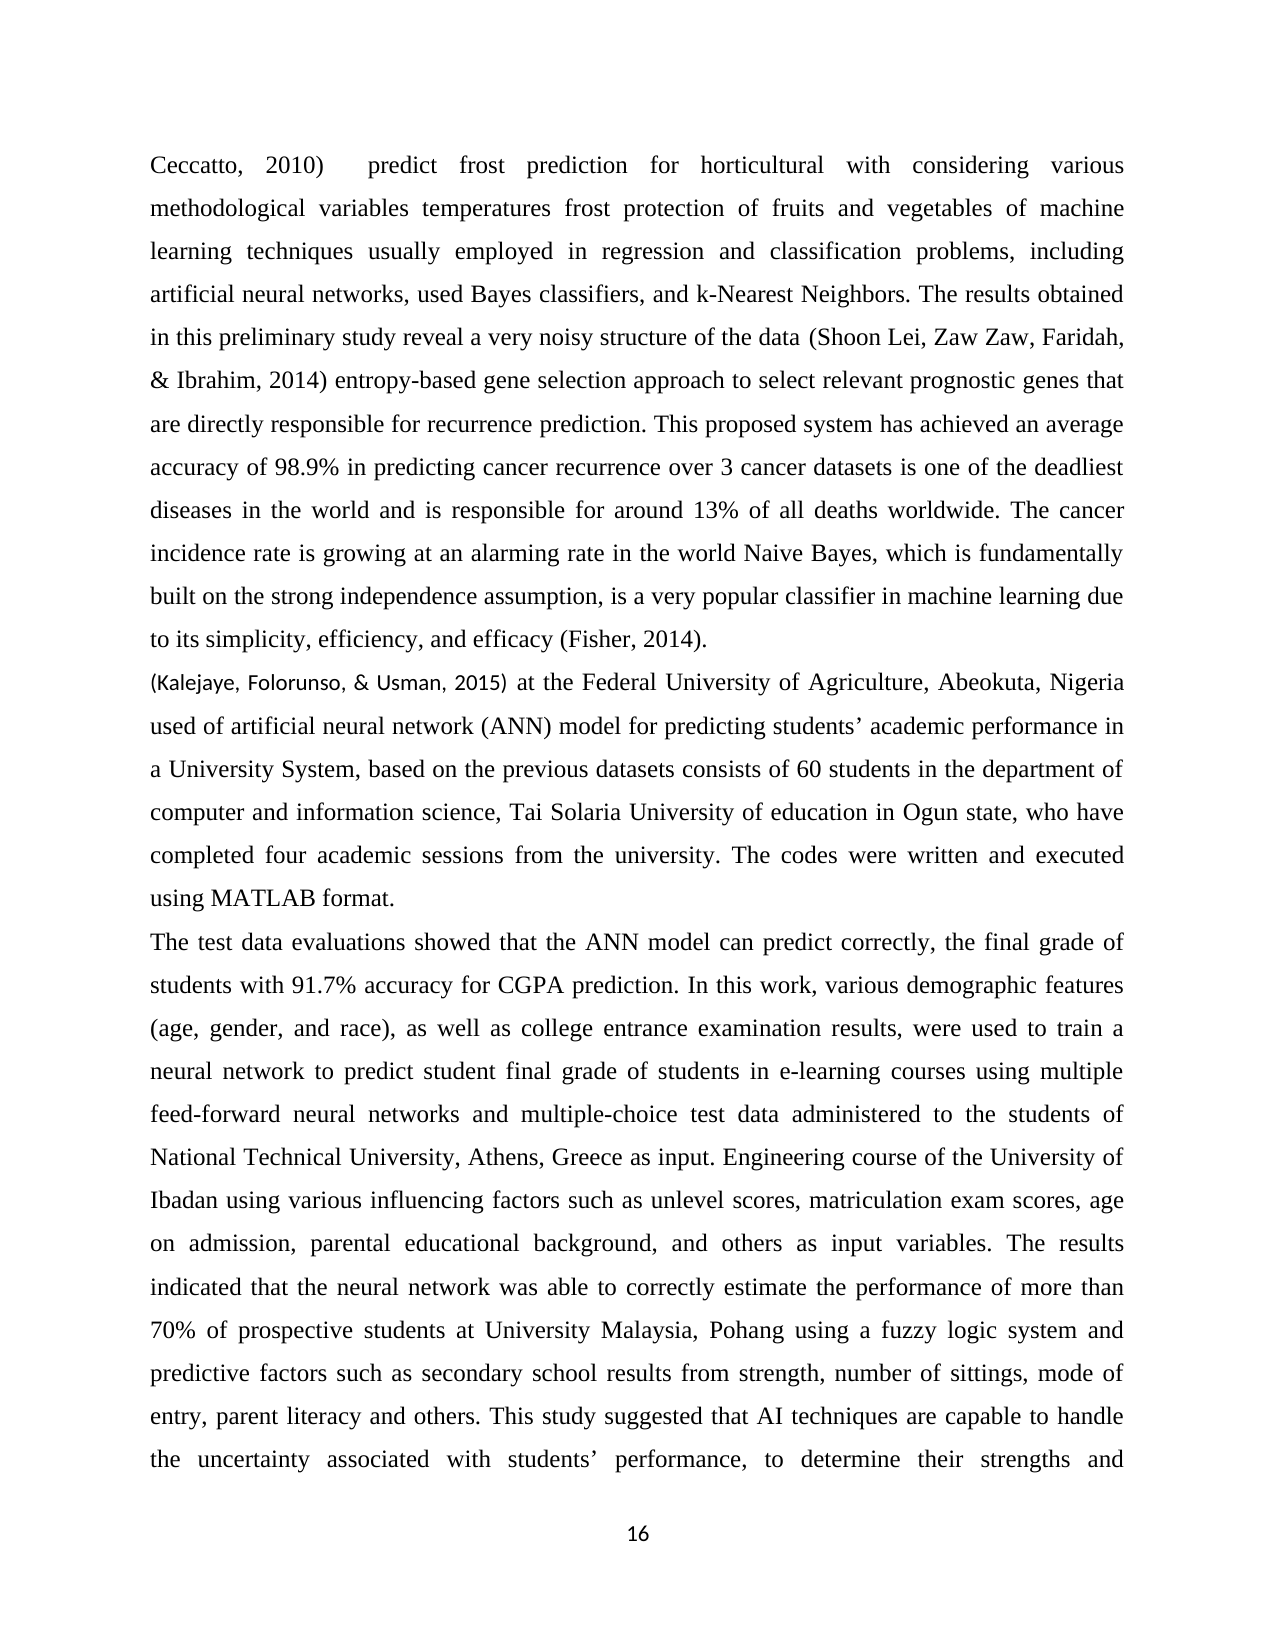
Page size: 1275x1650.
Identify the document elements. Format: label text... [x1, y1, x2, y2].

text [150, 927, 1125, 1473]
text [150, 150, 1125, 653]
text at the Federal University of Agriculture, Abeokuta, Nigeria used of artificial neural network (ANN) model for predicting students’ academic performance in a University System, based on the previous datasets consists of 60 students in the department of computer and information science, Tai Solaria University of education in Ogun state, who have completed four academic sessions from the university. The codes were written and executed using MATLAB format. [150, 667, 1125, 912]
